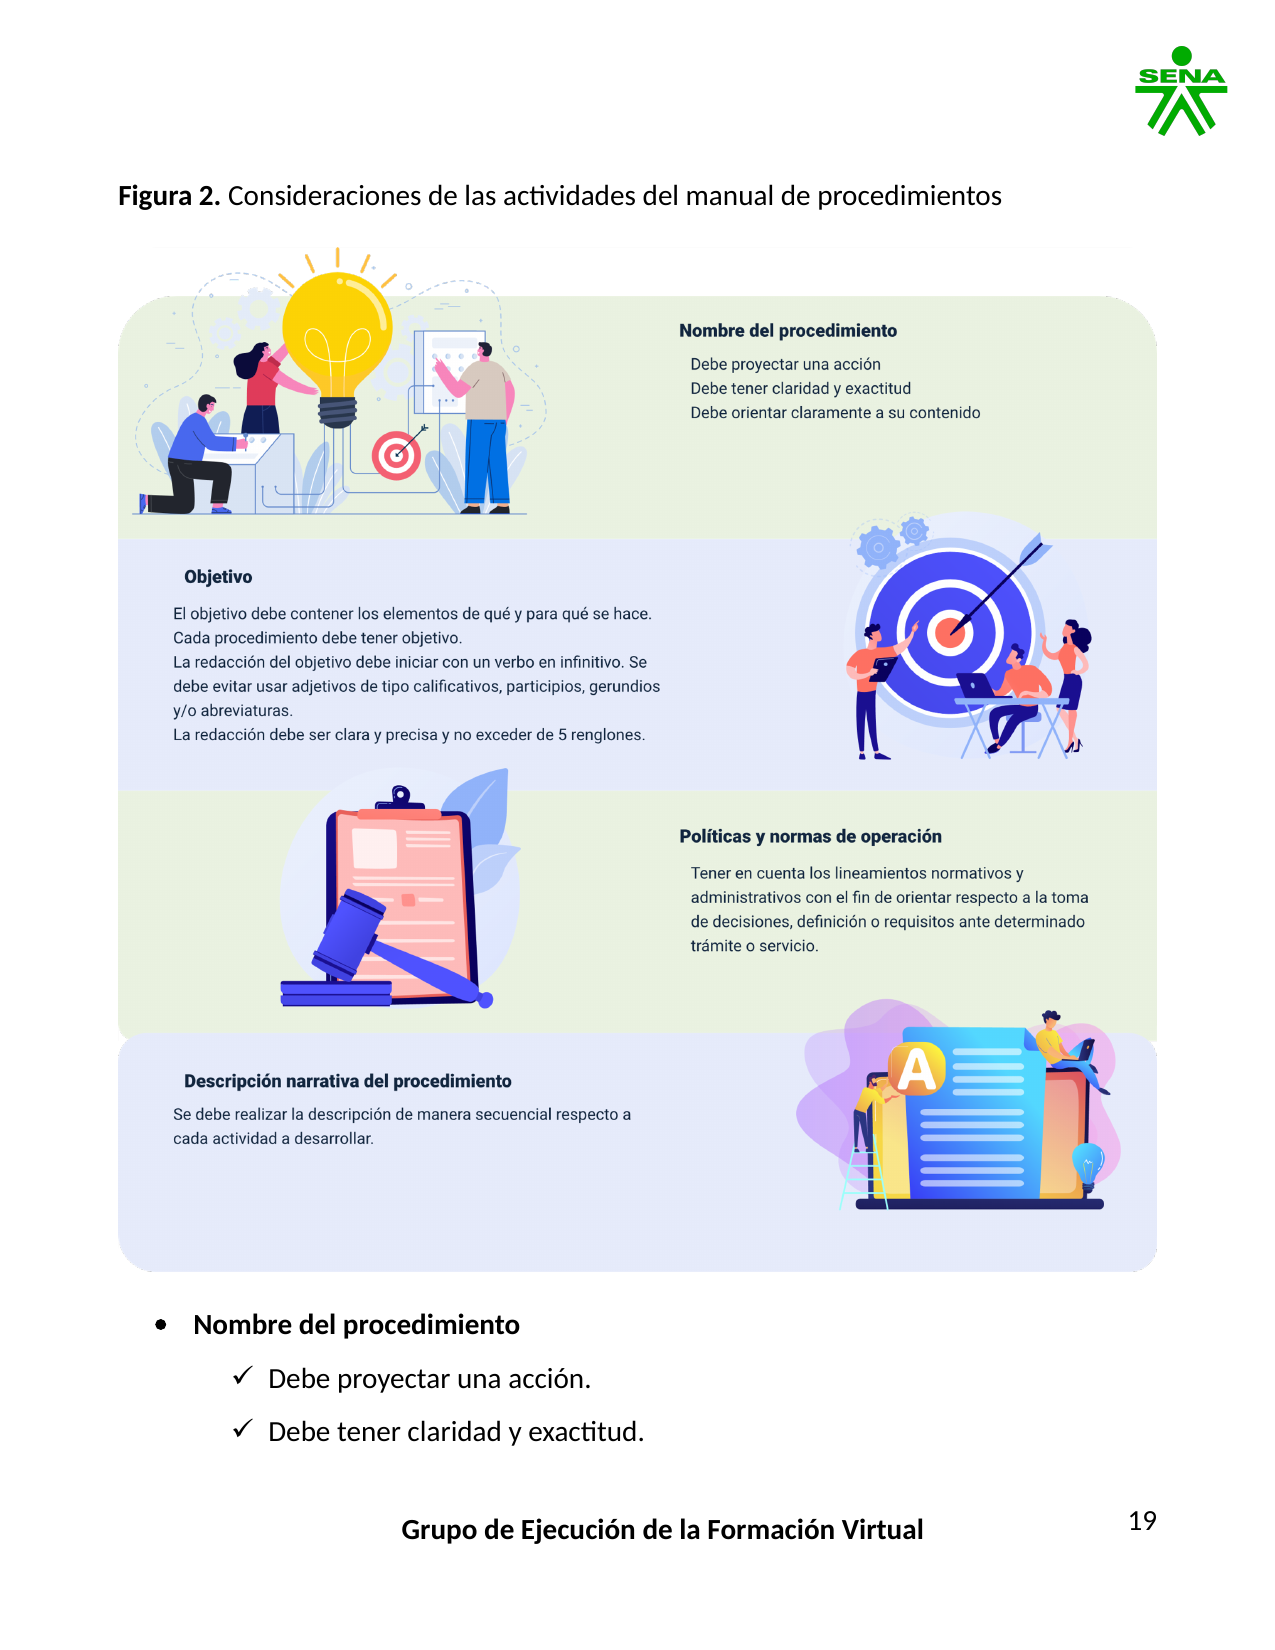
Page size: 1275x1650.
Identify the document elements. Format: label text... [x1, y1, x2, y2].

picture [118, 247, 1157, 1272]
list Nombre del procedimiento [156, 1306, 1157, 1342]
picture [1135, 46, 1228, 136]
text Figura 2. Consideraciones de las actividades del manual de procedimientos [118, 177, 1157, 213]
list Debe tener claridad y exactitud. [231, 1413, 1157, 1449]
list Debe proyectar una acción. [231, 1360, 1157, 1395]
